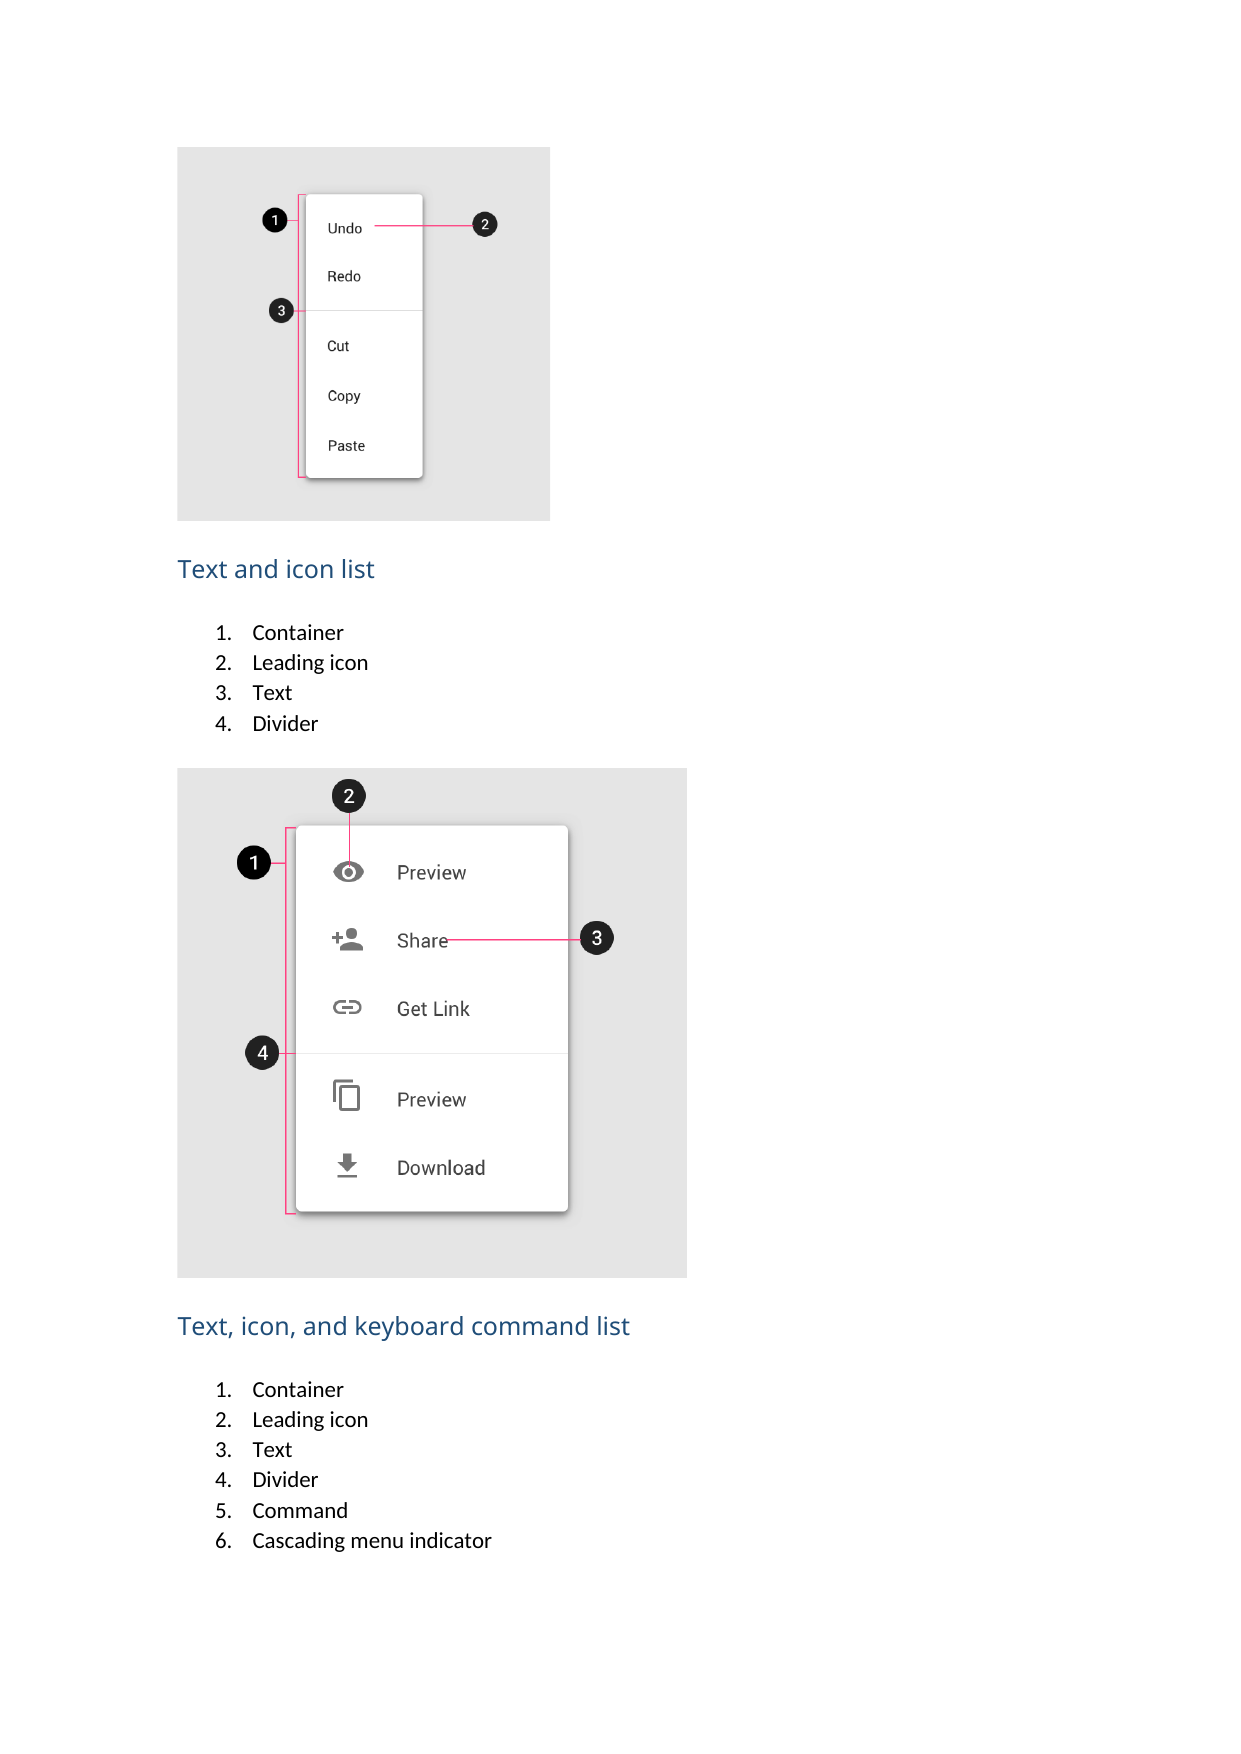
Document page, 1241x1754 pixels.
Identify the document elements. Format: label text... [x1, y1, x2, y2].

list Divider [215, 1466, 1063, 1494]
list Leading icon [215, 648, 1063, 676]
list Divider [215, 709, 1063, 737]
picture [177, 147, 551, 521]
list Text [215, 1435, 1063, 1463]
list Container [215, 1375, 1063, 1403]
picture [177, 768, 687, 1278]
list Command [215, 1496, 1063, 1524]
list Container [215, 618, 1063, 646]
list Cascading menu indicator [215, 1526, 1063, 1554]
subtitle Text and icon list [177, 552, 1063, 586]
list Leading icon [215, 1405, 1063, 1433]
list Text [215, 678, 1063, 706]
subtitle Text, icon, and keyboard command list [177, 1309, 1063, 1343]
